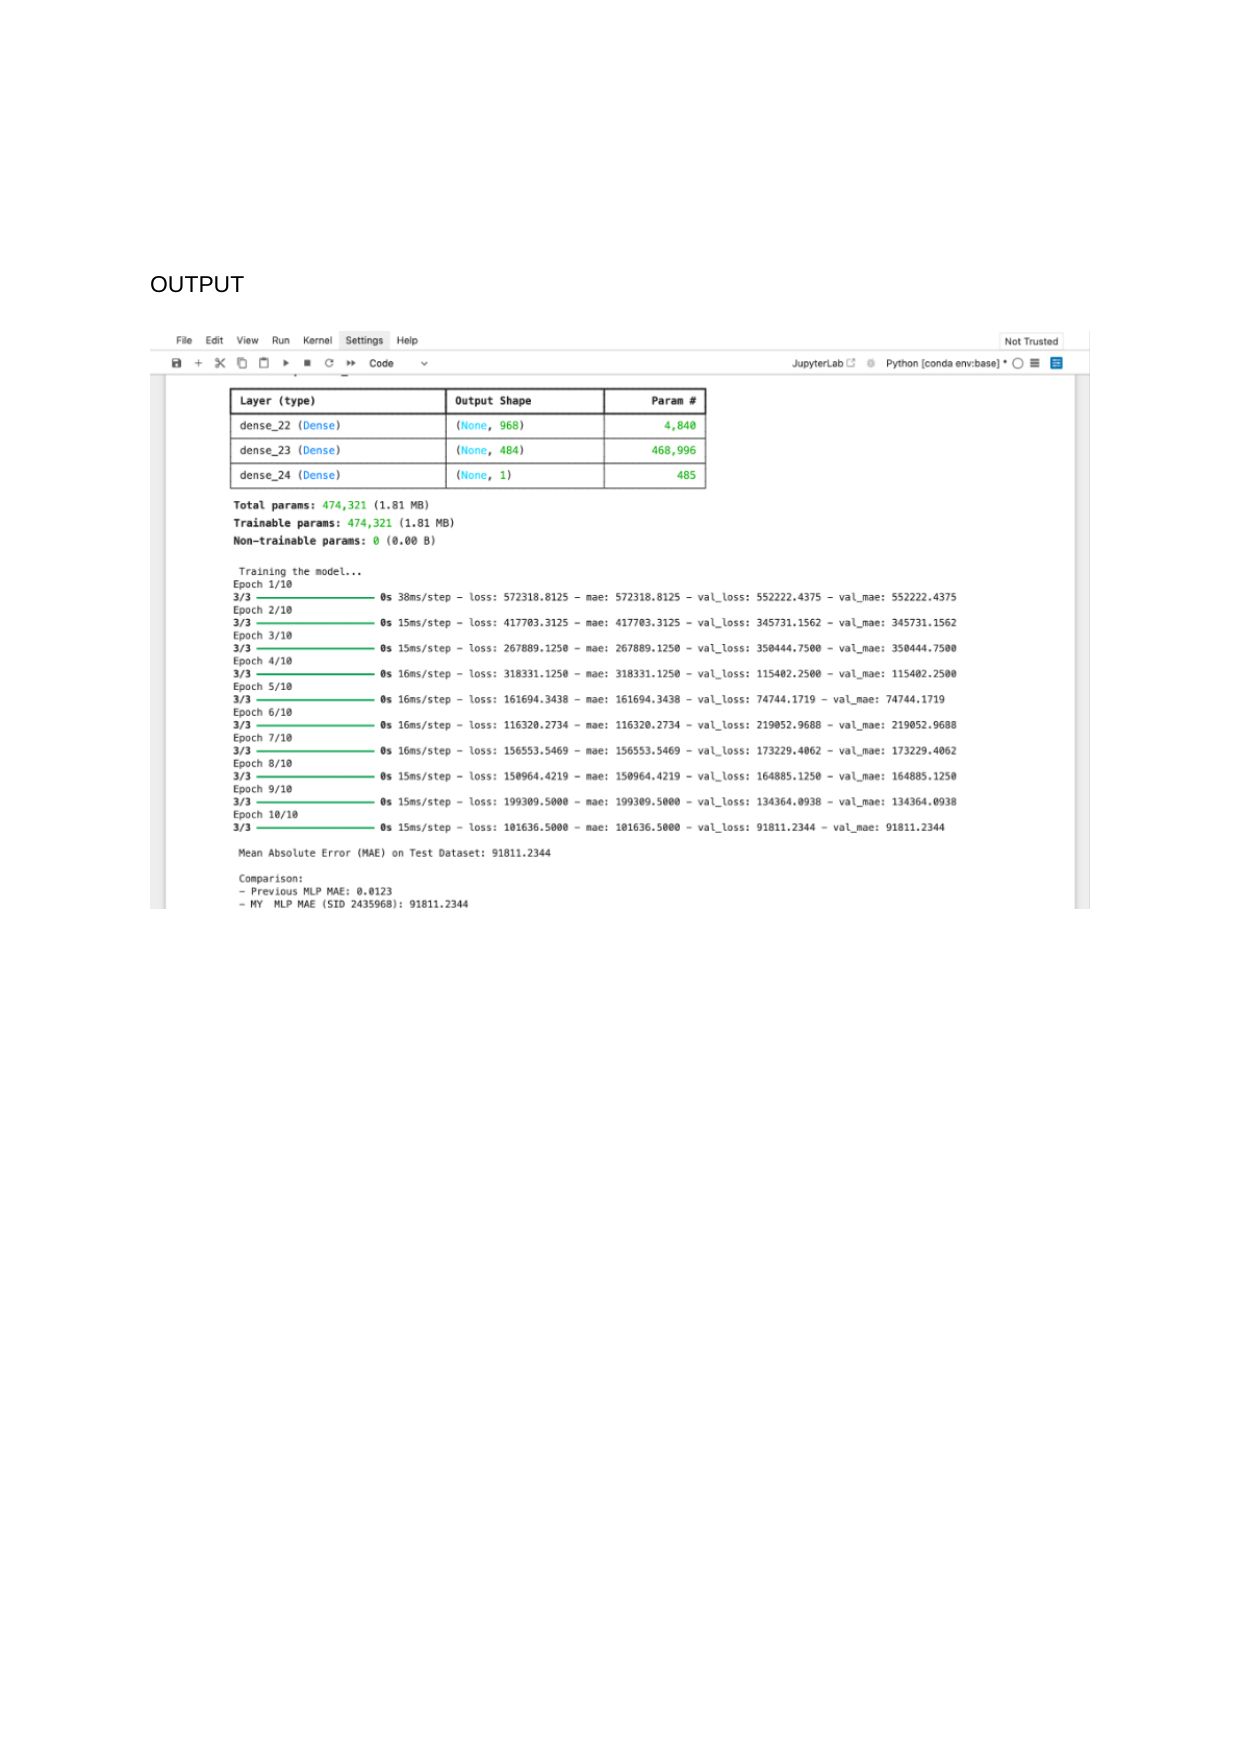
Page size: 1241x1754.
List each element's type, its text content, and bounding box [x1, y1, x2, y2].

picture [150, 331, 1091, 909]
text OUTPUT [150, 271, 1090, 297]
